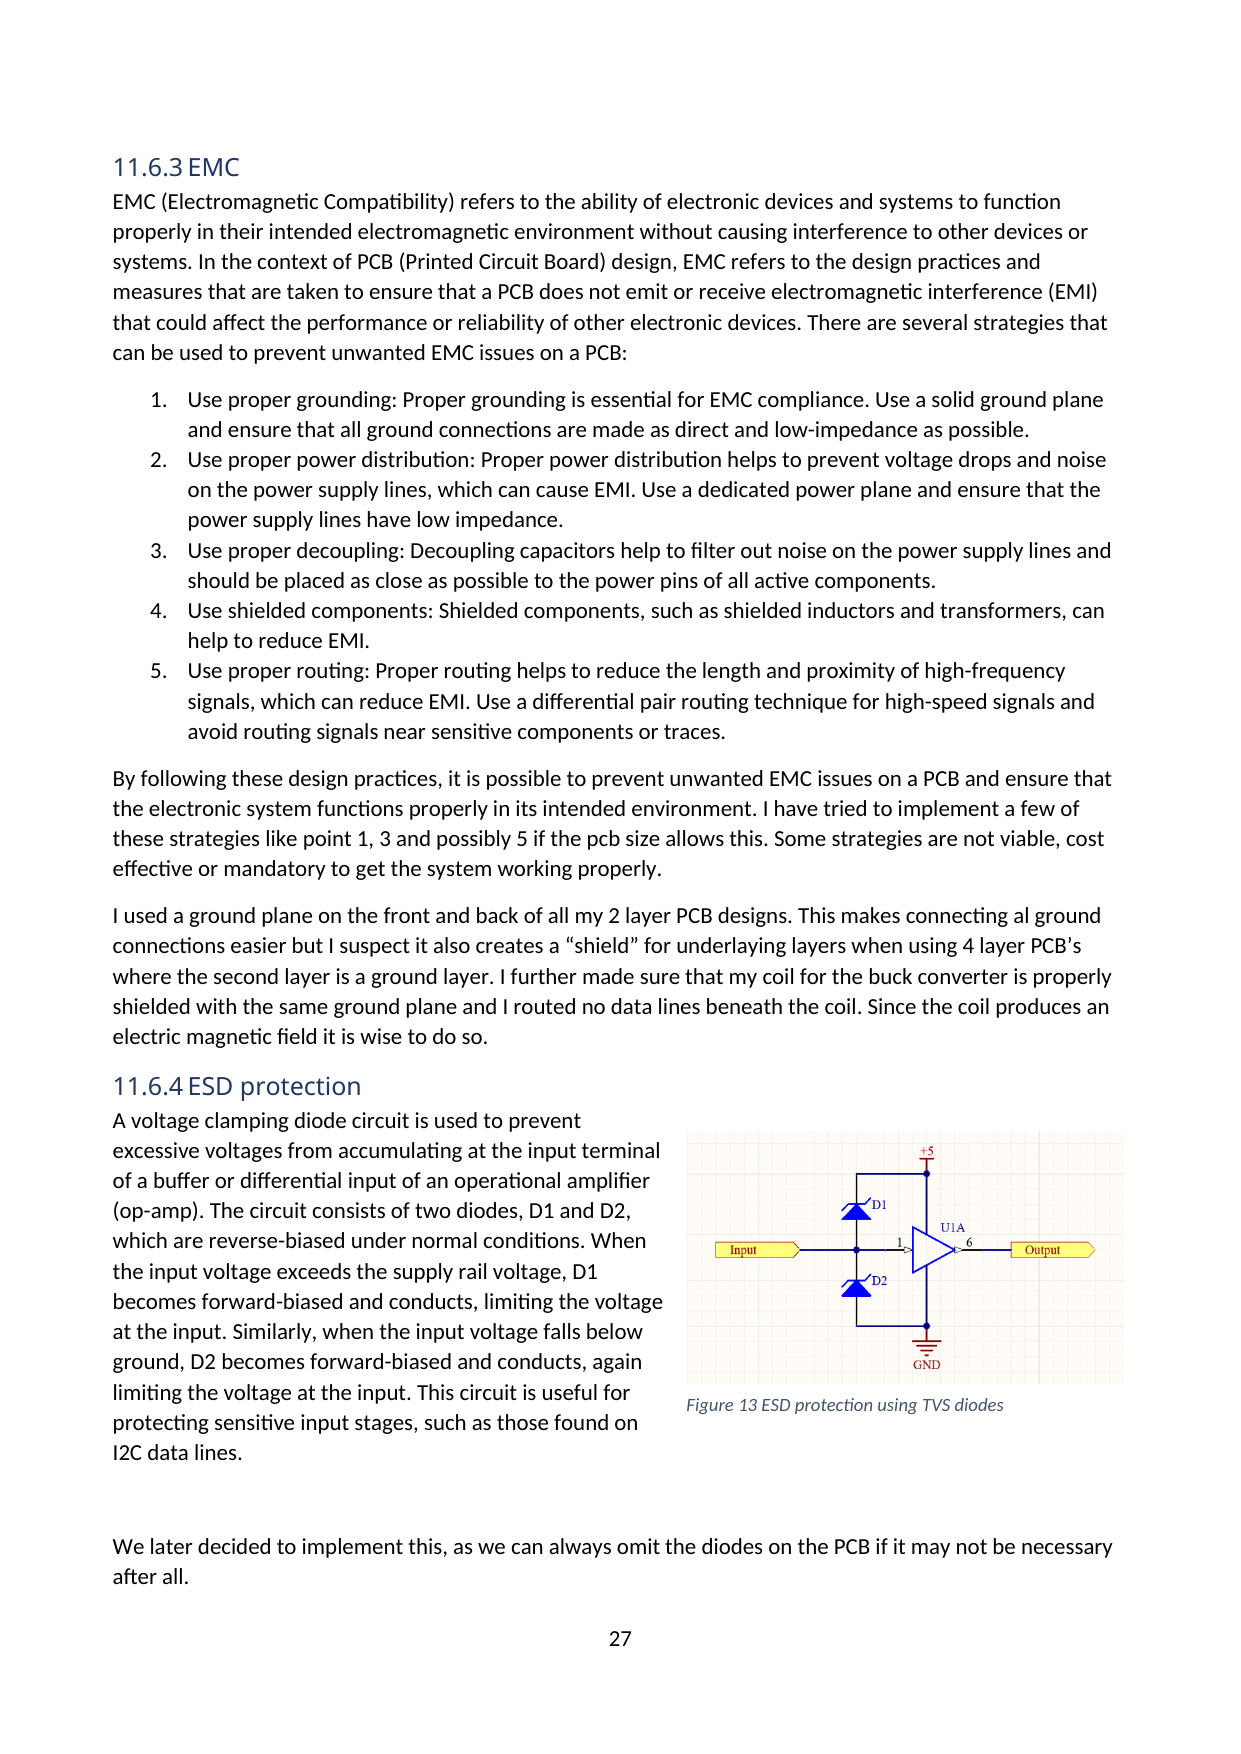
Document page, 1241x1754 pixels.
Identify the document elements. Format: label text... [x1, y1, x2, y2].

text I used a ground plane on the front and back of all my 2 layer PCB designs. This makes connecting al ground connections easier but I suspect it also creates a “shield” for underlaying layers when using 4 layer PCB’s where the second layer is a ground layer. I further made sure that my coil for the buck converter is properly shielded with the same ground plane and I routed no data lines beneath the coil. Since the coil produces an electric magnetic field it is wise to do so. [112, 901, 1128, 1050]
picture [686, 1131, 1124, 1384]
list Use proper power distribution: Proper power distribution helps to prevent voltage drops and noise on the power supply lines, which can cause EMI. Use a dedicated power plane and ensure that the power supply lines have low impedance. [150, 445, 1128, 533]
text EMC (Electromagnetic Compatibility) refers to the ability of electronic devices and systems to function properly in their intended electromagnetic environment without causing interference to other devices or systems. In the context of PCB (Printed Circuit Board) design, EMC refers to the design practices and measures that are taken to ensure that a PCB does not emit or receive electromagnetic interference (EMI) that could affect the performance or reliability of other electronic devices. There are several strategies that can be used to prevent unwanted EMC issues on a PCB: [112, 187, 1128, 366]
text By following these design practices, it is possible to prevent unwanted EMC issues on a PCB and ensure that the electronic system functions properly in its intended environment. I have tried to implement a few of these strategies like point 1, 3 and possibly 5 if the pcb size allows this. Some strategies are not viable, cost effective or mandatory to get the system working properly. [112, 764, 1128, 882]
text We later decided to implement this, as we can always omit the diodes on the PCB if it may not be necessary after all. [112, 1532, 1128, 1590]
list Use proper grounding: Proper grounding is essential for EMC compliance. Use a solid ground plane and ensure that all ground connections are made as direct and low-impedance as possible. [150, 385, 1128, 443]
list Use proper decoupling: Decoupling capacitors help to filter out noise on the power supply lines and should be placed as close as possible to the power pins of all active components. [150, 536, 1128, 594]
subtitle EMC [112, 150, 1128, 184]
list Use shielded components: Shielded components, such as shielded inductors and transformers, can help to reduce EMI. [150, 596, 1128, 654]
subtitle ESD protection [112, 1069, 1128, 1103]
list Use proper routing: Proper routing helps to reduce the length and proximity of high-frequency signals, which can reduce EMI. Use a differential pair routing technique for high-speed signals and avoid routing signals near sensitive components or traces. [150, 657, 1128, 745]
